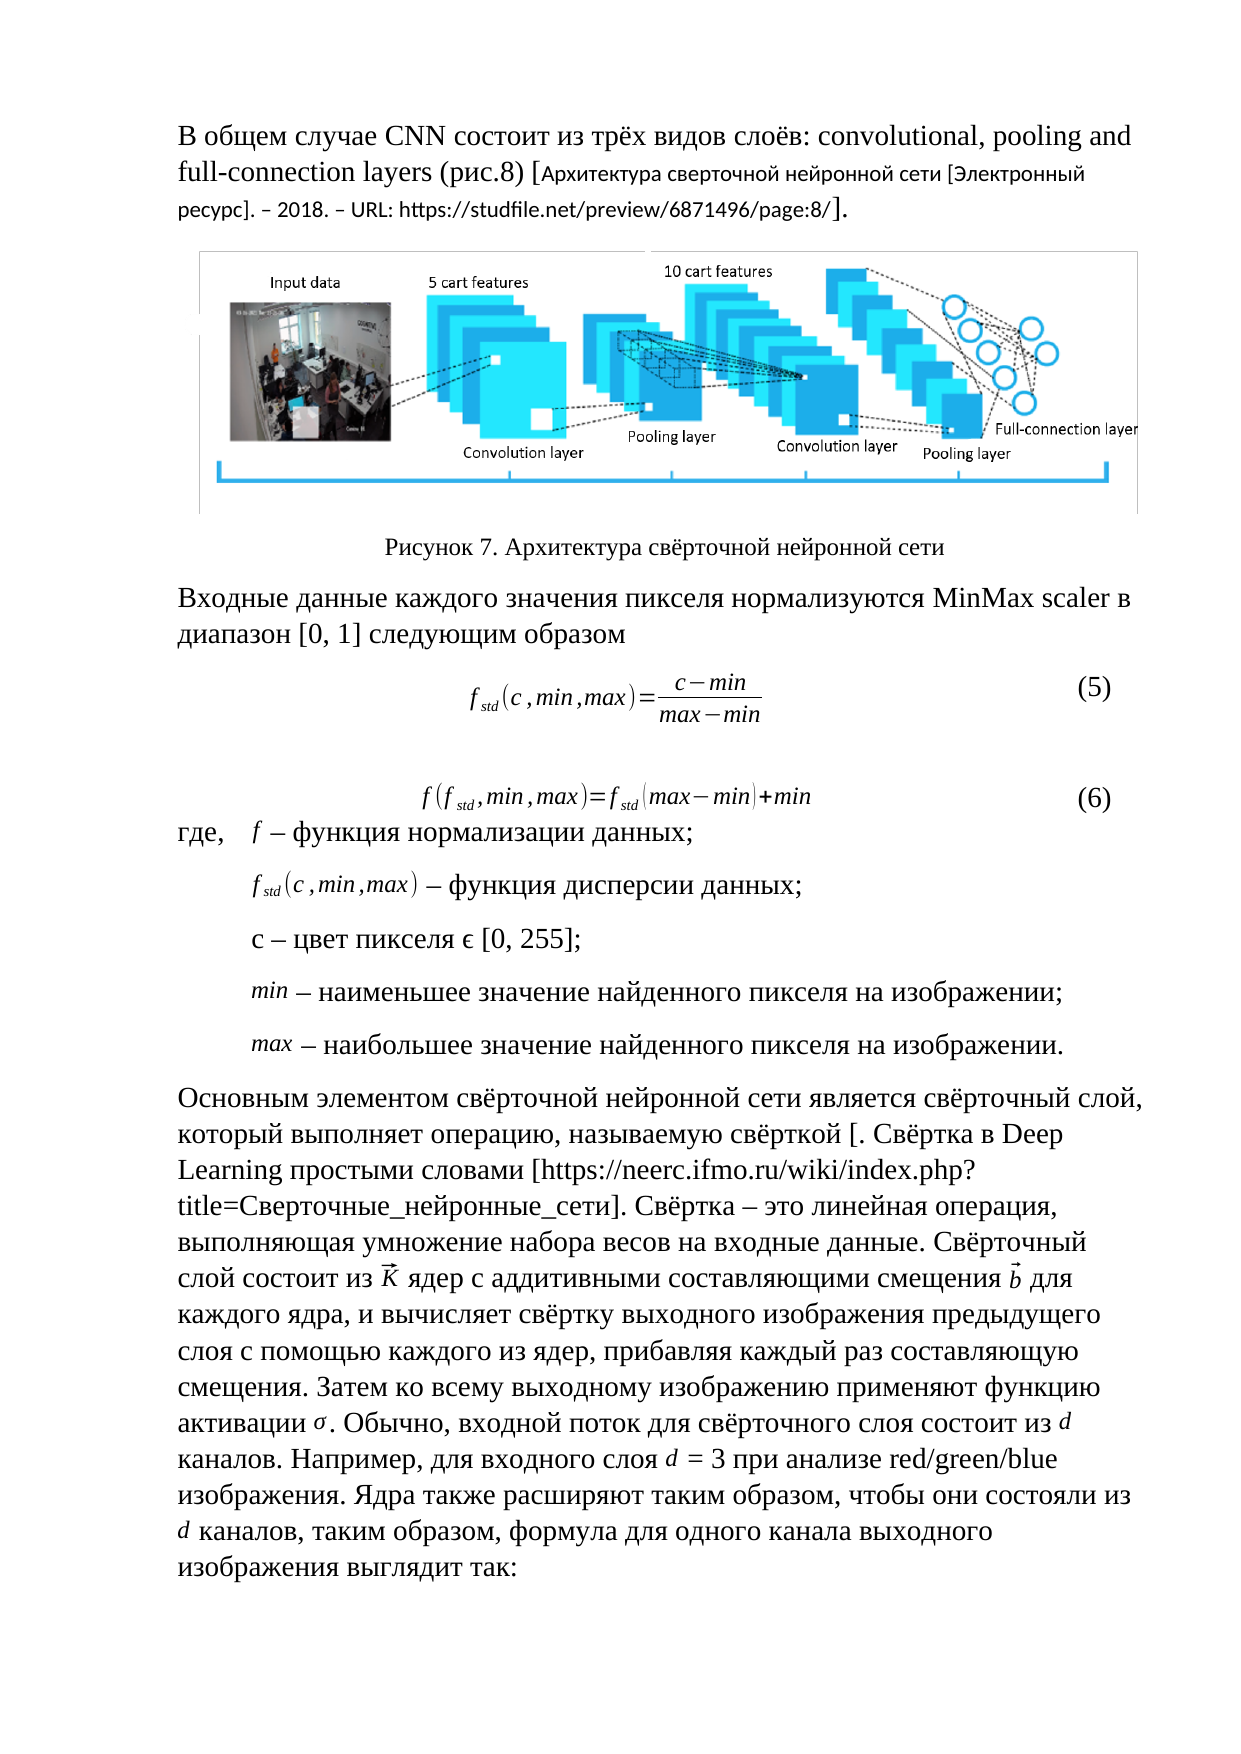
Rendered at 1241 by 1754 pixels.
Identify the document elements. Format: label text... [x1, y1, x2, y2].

text – наибольшее значение найденного пикселя на изображении. [177, 1027, 1152, 1060]
text Основным элементом свёрточной нейронной сети является свёрточный слой, который выполняет операцию, называемую свёрткой [. Свёртка в Deep Learning простыми словами [https://neerc.ifmo.ru/wiki/index.php?title=Сверточные_нейронные_сети]. Свёртка – это линейная операция, выполняющая умножение набора весов на входные данные. Свёрточный слой состоит из ядер с аддитивными составляющими смещения для каждого ядра, и вычисляет свёртку выходного изображения предыдущего слоя с помощью каждого из ядер, прибавляя каждый раз составляющую смещения. Затем ко всему выходному изображению применяют функцию активации . Обычно, входной поток для свёрточного слоя состоит из каналов. Например, для входного слоя = 3 при анализе red/green/blue изображения. Ядра также расширяют таким образом, чтобы они состояли из каналов, таким образом, формула для одного канала выходного изображения выглядит так: [177, 1080, 1152, 1583]
table_header (5) [1066, 669, 1139, 728]
picture [177, 243, 1152, 514]
table_header (6) [1066, 781, 1139, 814]
table_header [166, 781, 1066, 814]
text В общем случае CNN состоит из трёх видов слоёв: convolutional, pooling and full-connection layers (рис.8) [Архитектура сверточной нейронной сети [Электронный ресурс]. – 2018. – URL: https://studfile.net/preview/6871496/page:8/]. [177, 118, 1152, 224]
table_header [166, 669, 1066, 728]
text где, – функция нормализации данных; [177, 814, 1152, 848]
text c – цвет пикселя ϵ [0, 255]; [177, 921, 1152, 955]
text – наименьшее значение найденного пикселя на изображении; [177, 974, 1152, 1008]
text – функция дисперсии данных; [177, 867, 1152, 902]
text Рисунок 7. Архитектура свёрточной нейронной сети [177, 532, 1152, 561]
text Входные данные каждого значения пикселя нормализуются MinMax scaler в диапазон [0, 1] следующим образом [177, 580, 1152, 649]
